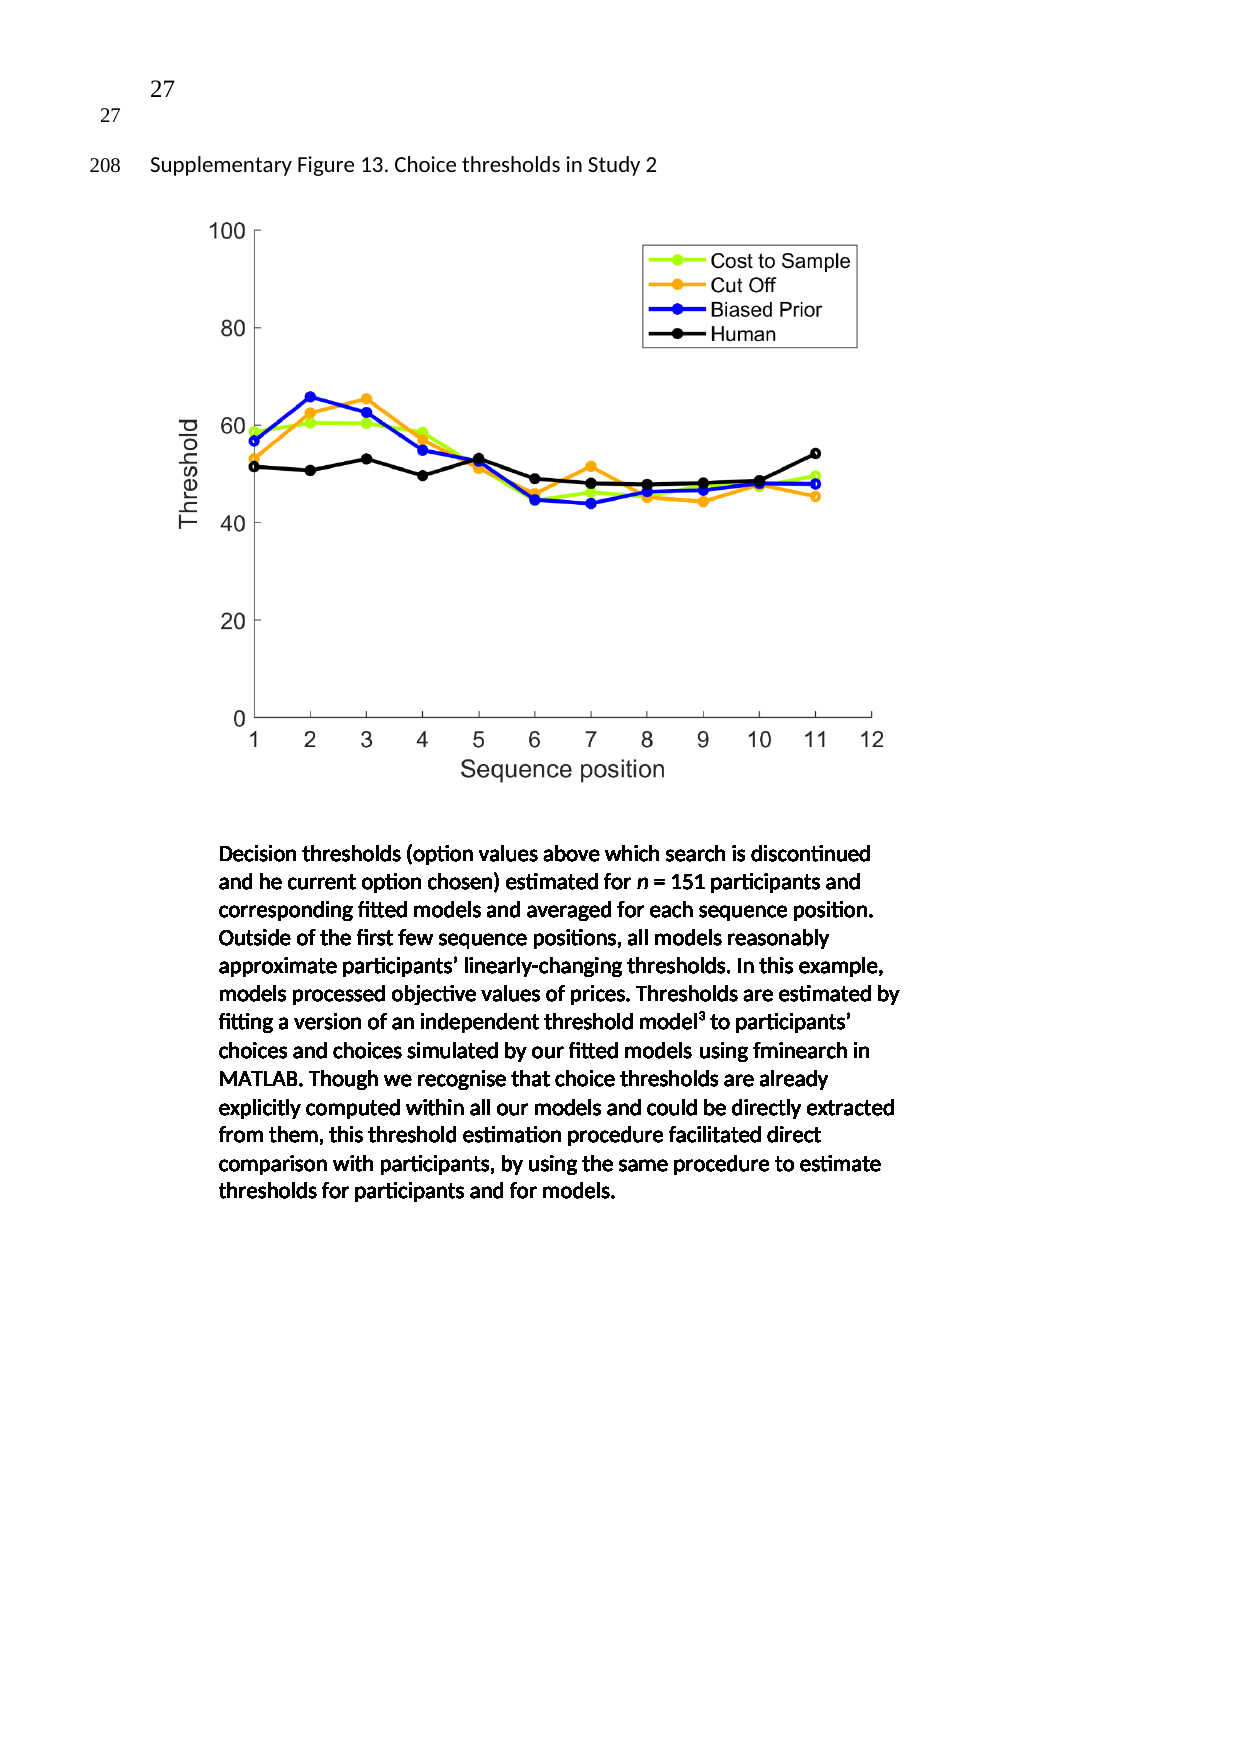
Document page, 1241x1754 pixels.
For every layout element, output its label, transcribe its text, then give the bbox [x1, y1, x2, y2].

text Supplementary Figure 13. Choice thresholds in Study 2 [150, 150, 1090, 178]
picture [150, 185, 947, 783]
